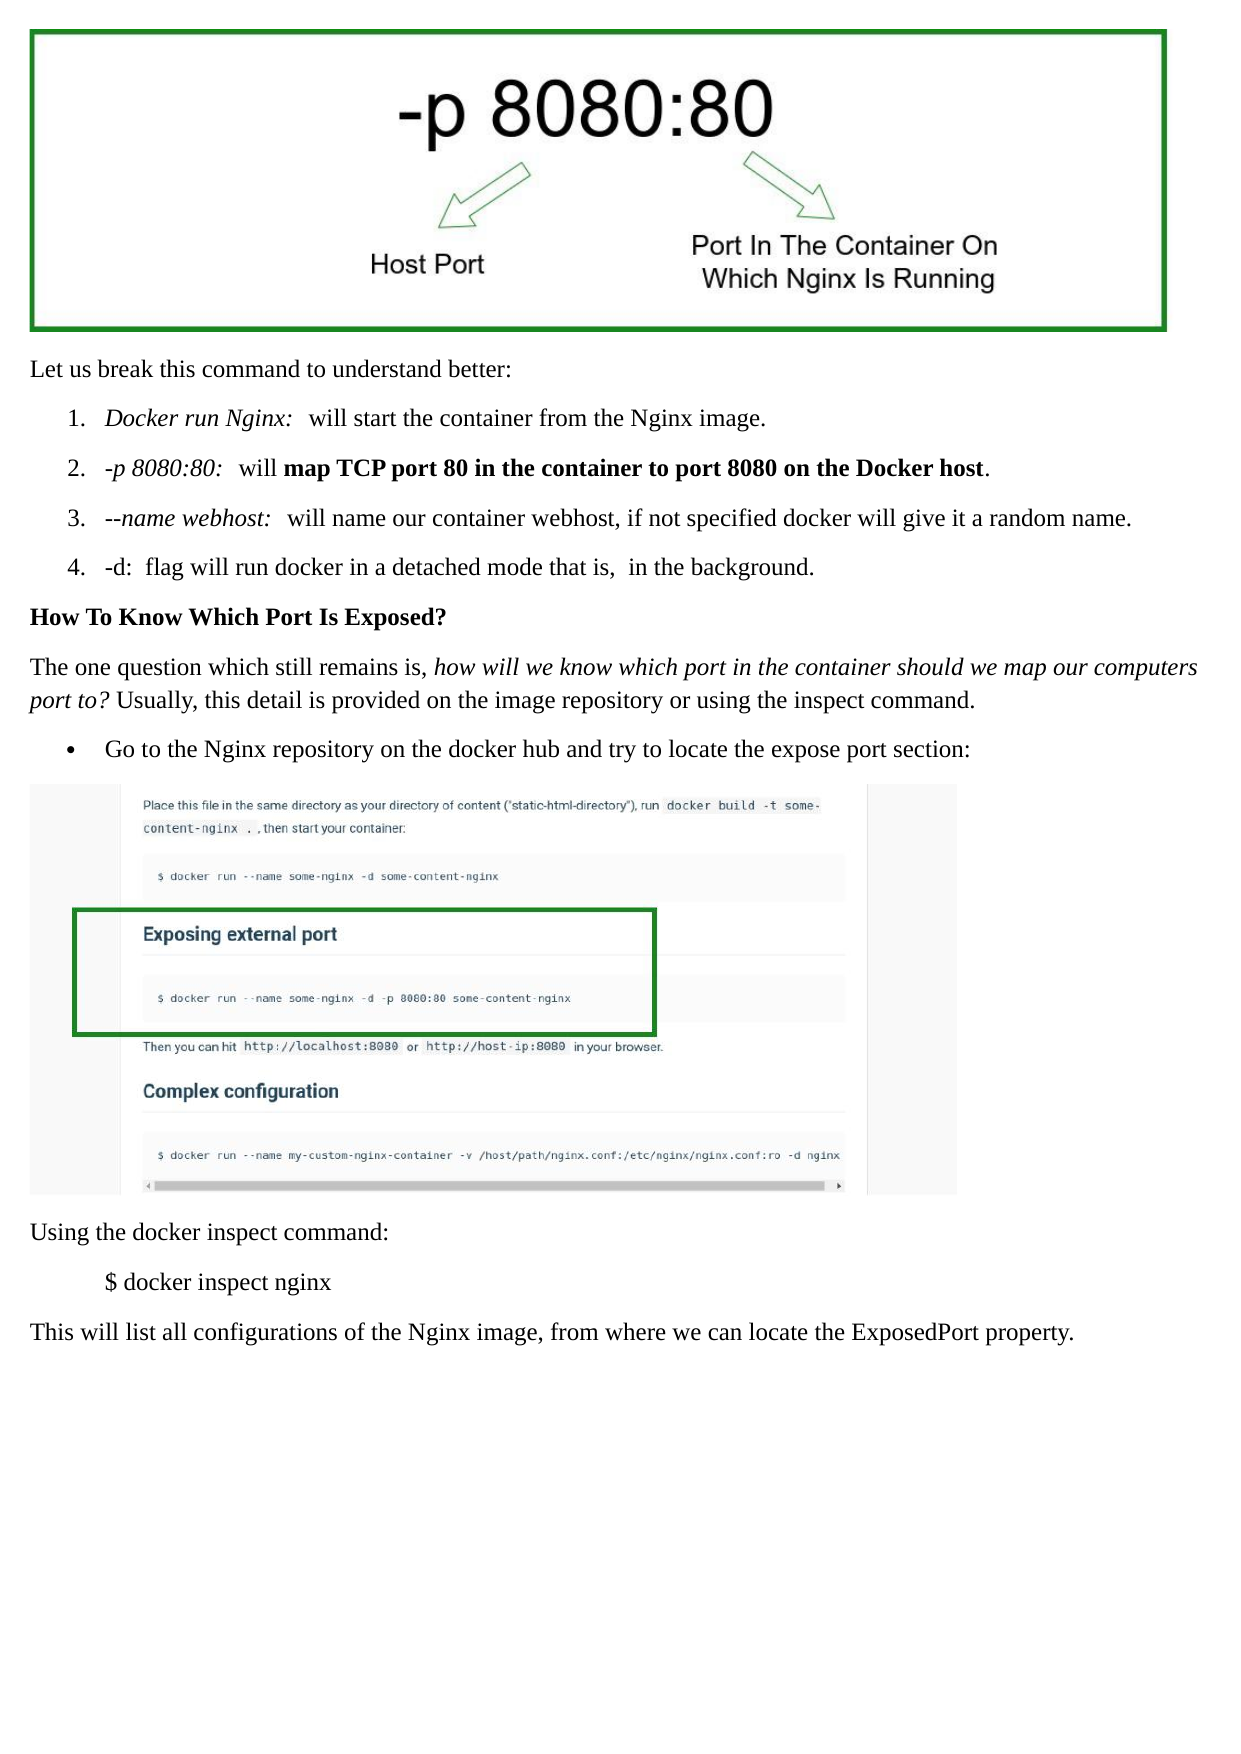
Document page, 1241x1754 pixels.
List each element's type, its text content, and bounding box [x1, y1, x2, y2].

text This will list all configurations of the Nginx image, from where we can locate the ExposedPort property. [29, 1317, 1211, 1346]
list --name webhost: will name our container webhost, if not specified docker will give it a random name. [67, 503, 1211, 532]
text Let us break this command to understand better: [29, 354, 1211, 382]
text $ docker inspect nginx [29, 1267, 1211, 1296]
text How To Know Which Port Is Exposed? [29, 602, 1211, 631]
list Docker run Nginx: will start the container from the Nginx image. [67, 403, 1211, 432]
list Go to the Nginx repository on the docker hub and try to locate the expose port section: [67, 734, 1211, 763]
picture [29, 29, 1211, 332]
list -d: flag will run docker in a detached mode that is, in the background. [67, 552, 1211, 581]
picture [29, 784, 958, 1196]
text The one question which still remains is, how will we know which port in the container should we map our computers port to? Usually, this detail is provided on the image repository or using the inspect command. [29, 652, 1211, 714]
text Using the docker inspect command: [29, 1217, 1211, 1246]
list -p 8080:80: will map TCP port 80 in the container to port 8080 on the Docker host. [67, 453, 1211, 482]
